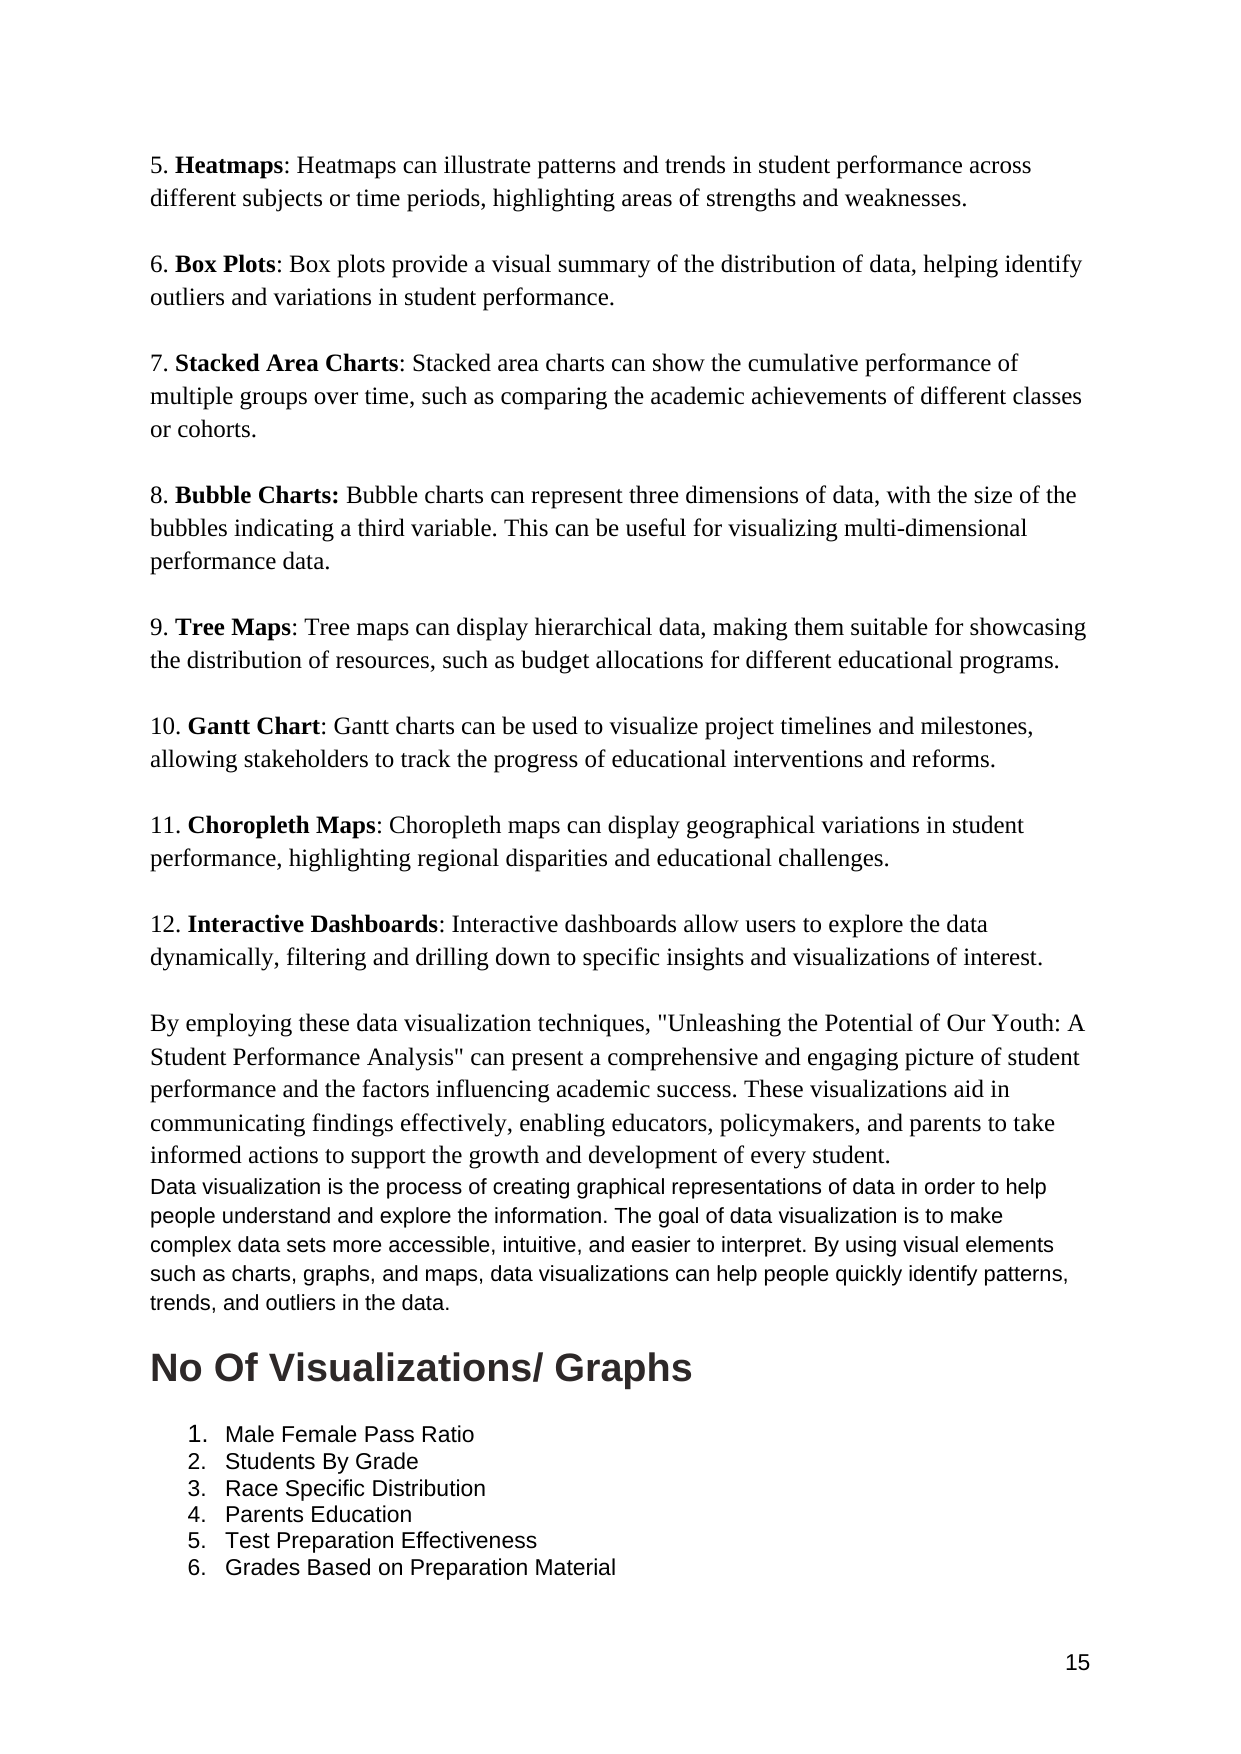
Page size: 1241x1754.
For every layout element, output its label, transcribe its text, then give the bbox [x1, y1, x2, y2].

list Parents Education [187, 1501, 1090, 1527]
text 7. Stacked Area Charts: Stacked area charts can show the cumulative performance of multiple groups over time, such as comparing the academic achievements of different classes or cohorts. [150, 348, 1090, 443]
list Male Female Pass Ratio [187, 1419, 1090, 1448]
list Students By Grade [187, 1448, 1090, 1474]
text Data visualization is the process of creating graphical representations of data in order to help people understand and explore the information. The goal of data visualization is to make complex data sets more accessible, intuitive, and easier to interpret. By using visual elements such as charts, graphs, and maps, data visualizations can help people quickly identify patterns, trends, and outliers in the data. [150, 1174, 1090, 1315]
subtitle No Of Visualizations/ Graphs [150, 1343, 1090, 1390]
text 10. Gantt Chart: Gantt charts can be used to visualize project timelines and milestones, allowing stakeholders to track the progress of educational interventions and reforms. [150, 711, 1090, 773]
list Test Preparation Effectiveness [187, 1527, 1090, 1554]
text 11. Choropleth Maps: Choropleth maps can display geographical variations in student performance, highlighting regional disparities and educational challenges. [150, 810, 1090, 872]
text 9. Tree Maps: Tree maps can display hierarchical data, making them suitable for showcasing the distribution of resources, such as budget allocations for different educational programs. [150, 612, 1090, 674]
list Grades Based on Preparation Material [187, 1554, 1090, 1580]
text 12. Interactive Dashboards: Interactive dashboards allow users to explore the data dynamically, filtering and drilling down to specific insights and visualizations of interest. [150, 909, 1090, 971]
text By employing these data visualization techniques, "Unleashing the Potential of Our Youth: A Student Performance Analysis" can present a comprehensive and engaging picture of student performance and the factors influencing academic success. These visualizations aid in communicating findings effectively, enabling educators, policymakers, and parents to take informed actions to support the growth and development of every student. [150, 1008, 1090, 1169]
text 5. Heatmaps: Heatmaps can illustrate patterns and trends in student performance across different subjects or time periods, highlighting areas of strengths and weaknesses. [150, 150, 1090, 212]
text 8. Bubble Charts: Bubble charts can represent three dimensions of data, with the size of the bubbles indicating a third variable. This can be useful for visualizing multi-dimensional performance data. [150, 480, 1090, 575]
list Race Specific Distribution [187, 1474, 1090, 1501]
text 6. Box Plots: Box plots provide a visual summary of the distribution of data, helping identify outliers and variations in student performance. [150, 249, 1090, 311]
